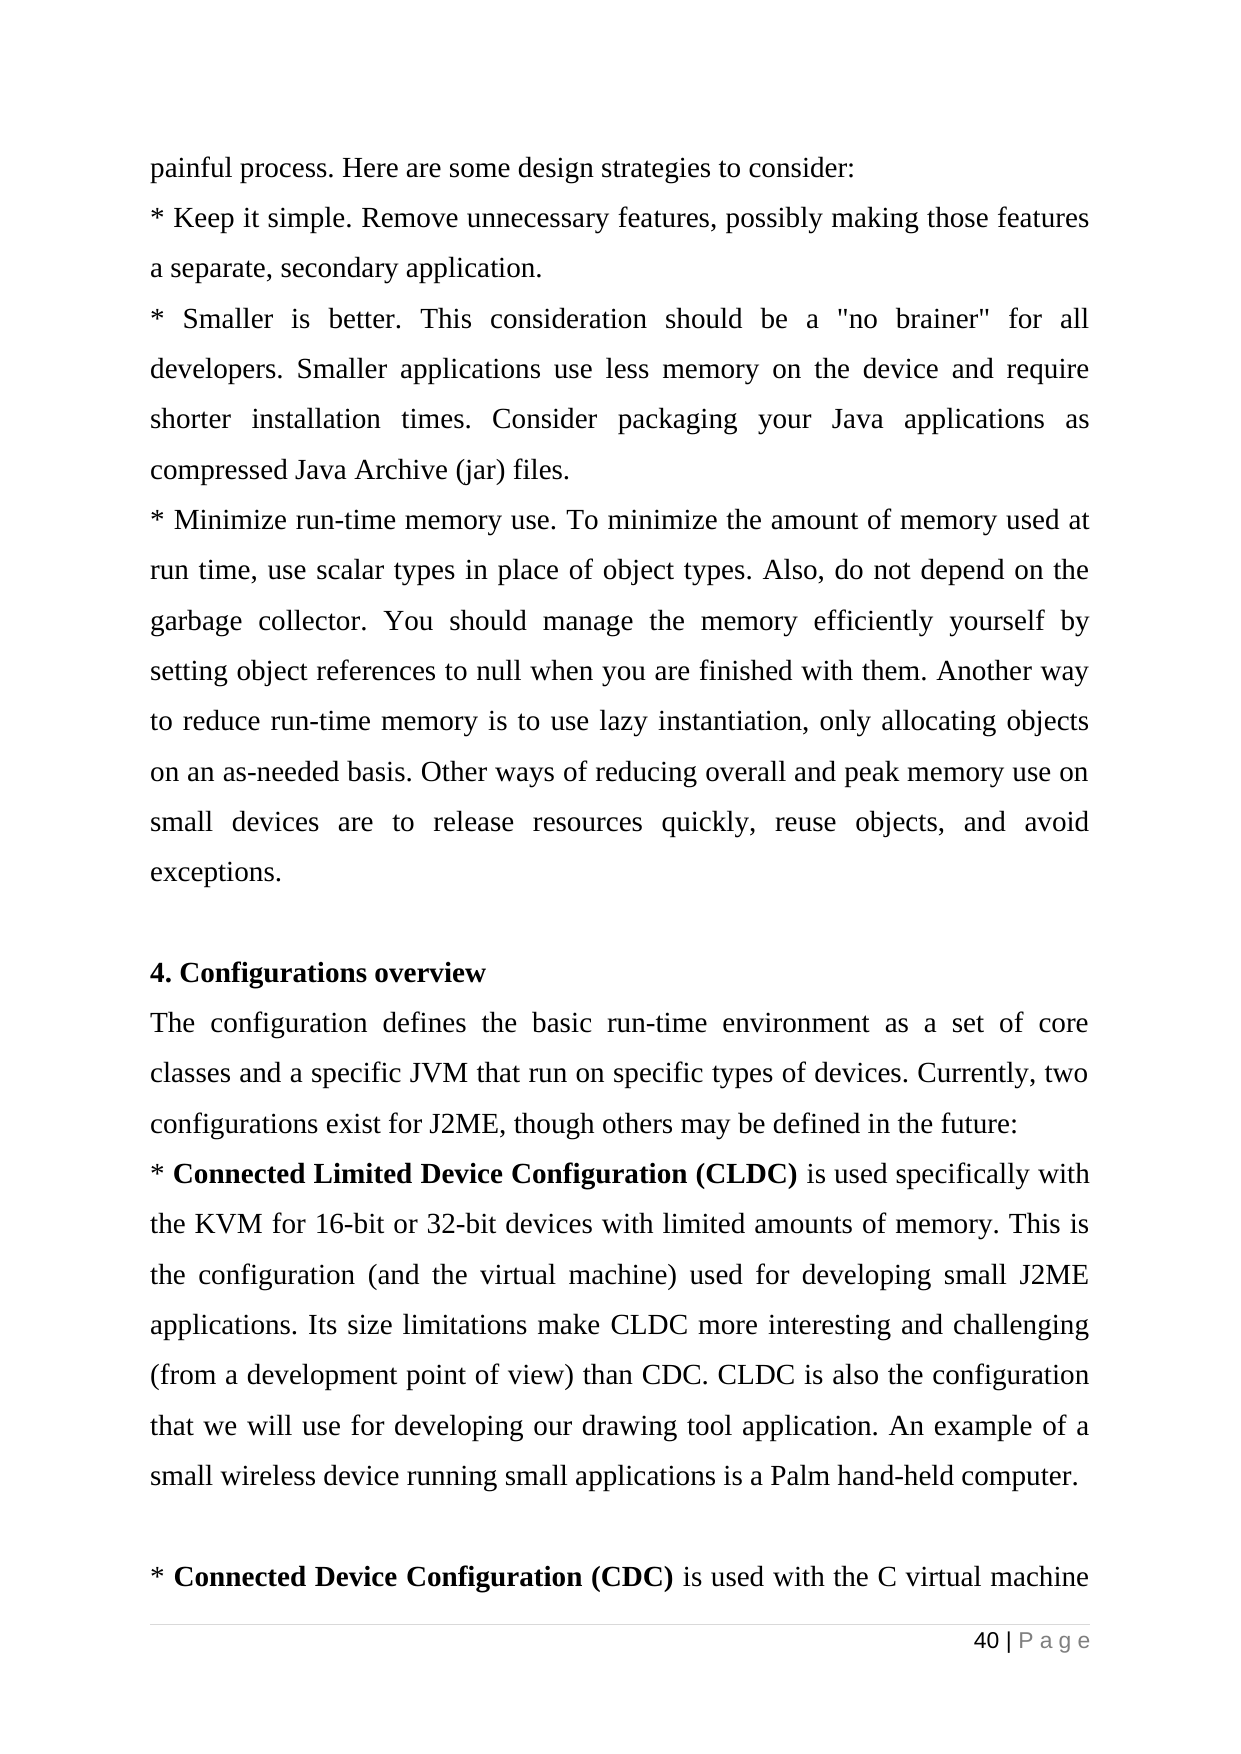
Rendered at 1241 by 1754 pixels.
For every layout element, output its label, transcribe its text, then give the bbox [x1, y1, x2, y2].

text * Connected Limited Device Configuration (CLDC) is used specifically with the KVM for 16-bit or 32-bit devices with limited amounts of memory. This is the configuration (and the virtual machine) used for developing small J2ME applications. Its size limitations make CLDC more interesting and challenging (from a development point of view) than CDC. CLDC is also the configuration that we will use for developing our drawing tool application. An example of a small wireless device running small applications is a Palm hand-held computer. [150, 1156, 1090, 1492]
text * Smaller is better. This consideration should be a "no brainer" for all developers. Smaller applications use less memory on the device and require shorter installation times. Consider packaging your Java applications as compressed Java Archive (jar) files. [150, 301, 1090, 485]
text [150, 150, 1090, 183]
text The configuration defines the basic run-time environment as a set of core classes and a specific JVM that run on specific types of devices. Currently, two configurations exist for J2ME, though others may be defined in the future: [150, 1005, 1090, 1139]
text * Minimize run-time memory use. To minimize the amount of memory used at run time, use scalar types in place of object types. Also, do not depend on the garbage collector. You should manage the memory efficiently yourself by setting object references to null when you are finished with them. Another way to reduce run-time memory is to use lazy instantiation, only allocating objects on an as-needed basis. Other ways of reducing overall and peak memory use on small devices are to release resources quickly, reuse objects, and avoid exceptions. [150, 502, 1090, 888]
text 4. Configurations overview [150, 955, 1090, 988]
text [150, 1559, 1090, 1592]
text * Keep it simple. Remove unnecessary features, possibly making those features a separate, secondary application. [150, 200, 1090, 284]
